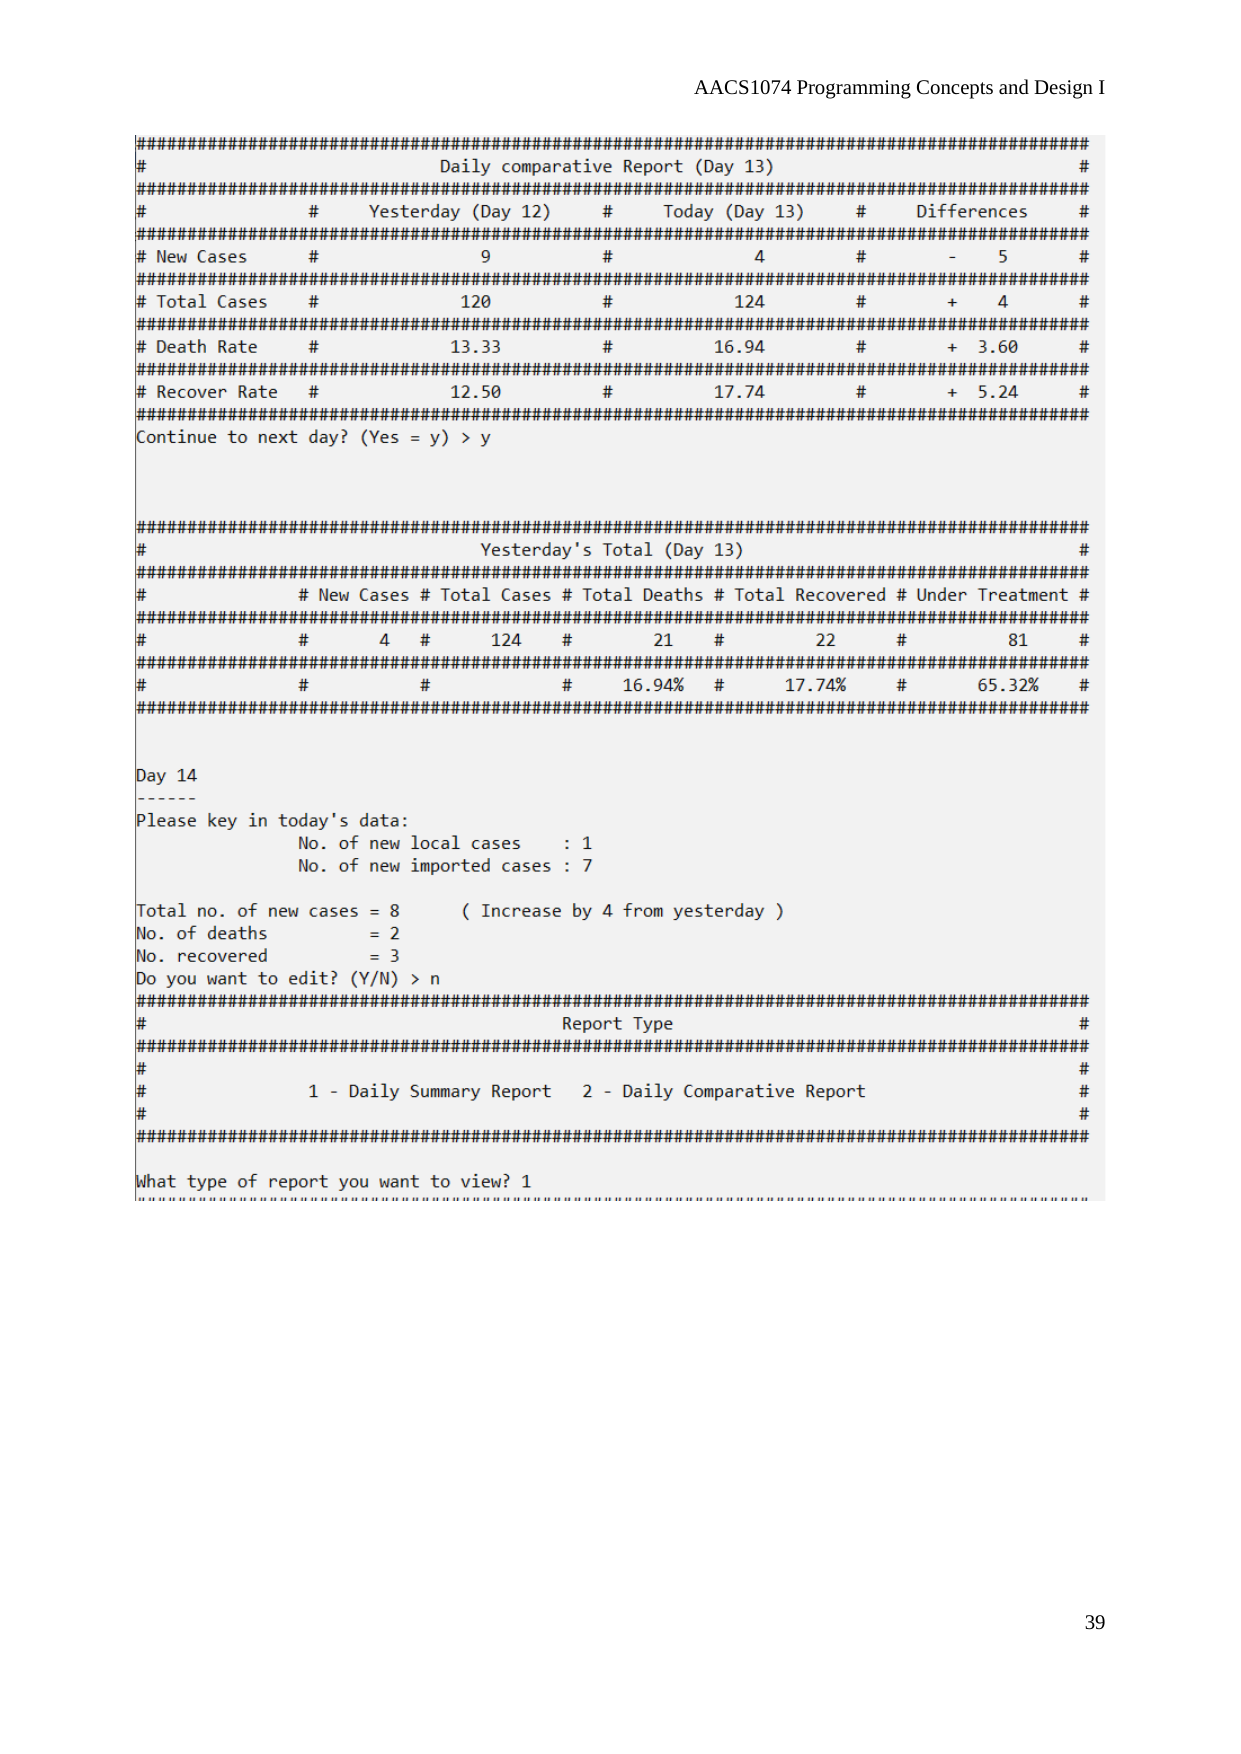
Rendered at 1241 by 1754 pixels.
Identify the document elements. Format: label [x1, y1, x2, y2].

picture [135, 135, 1106, 1201]
